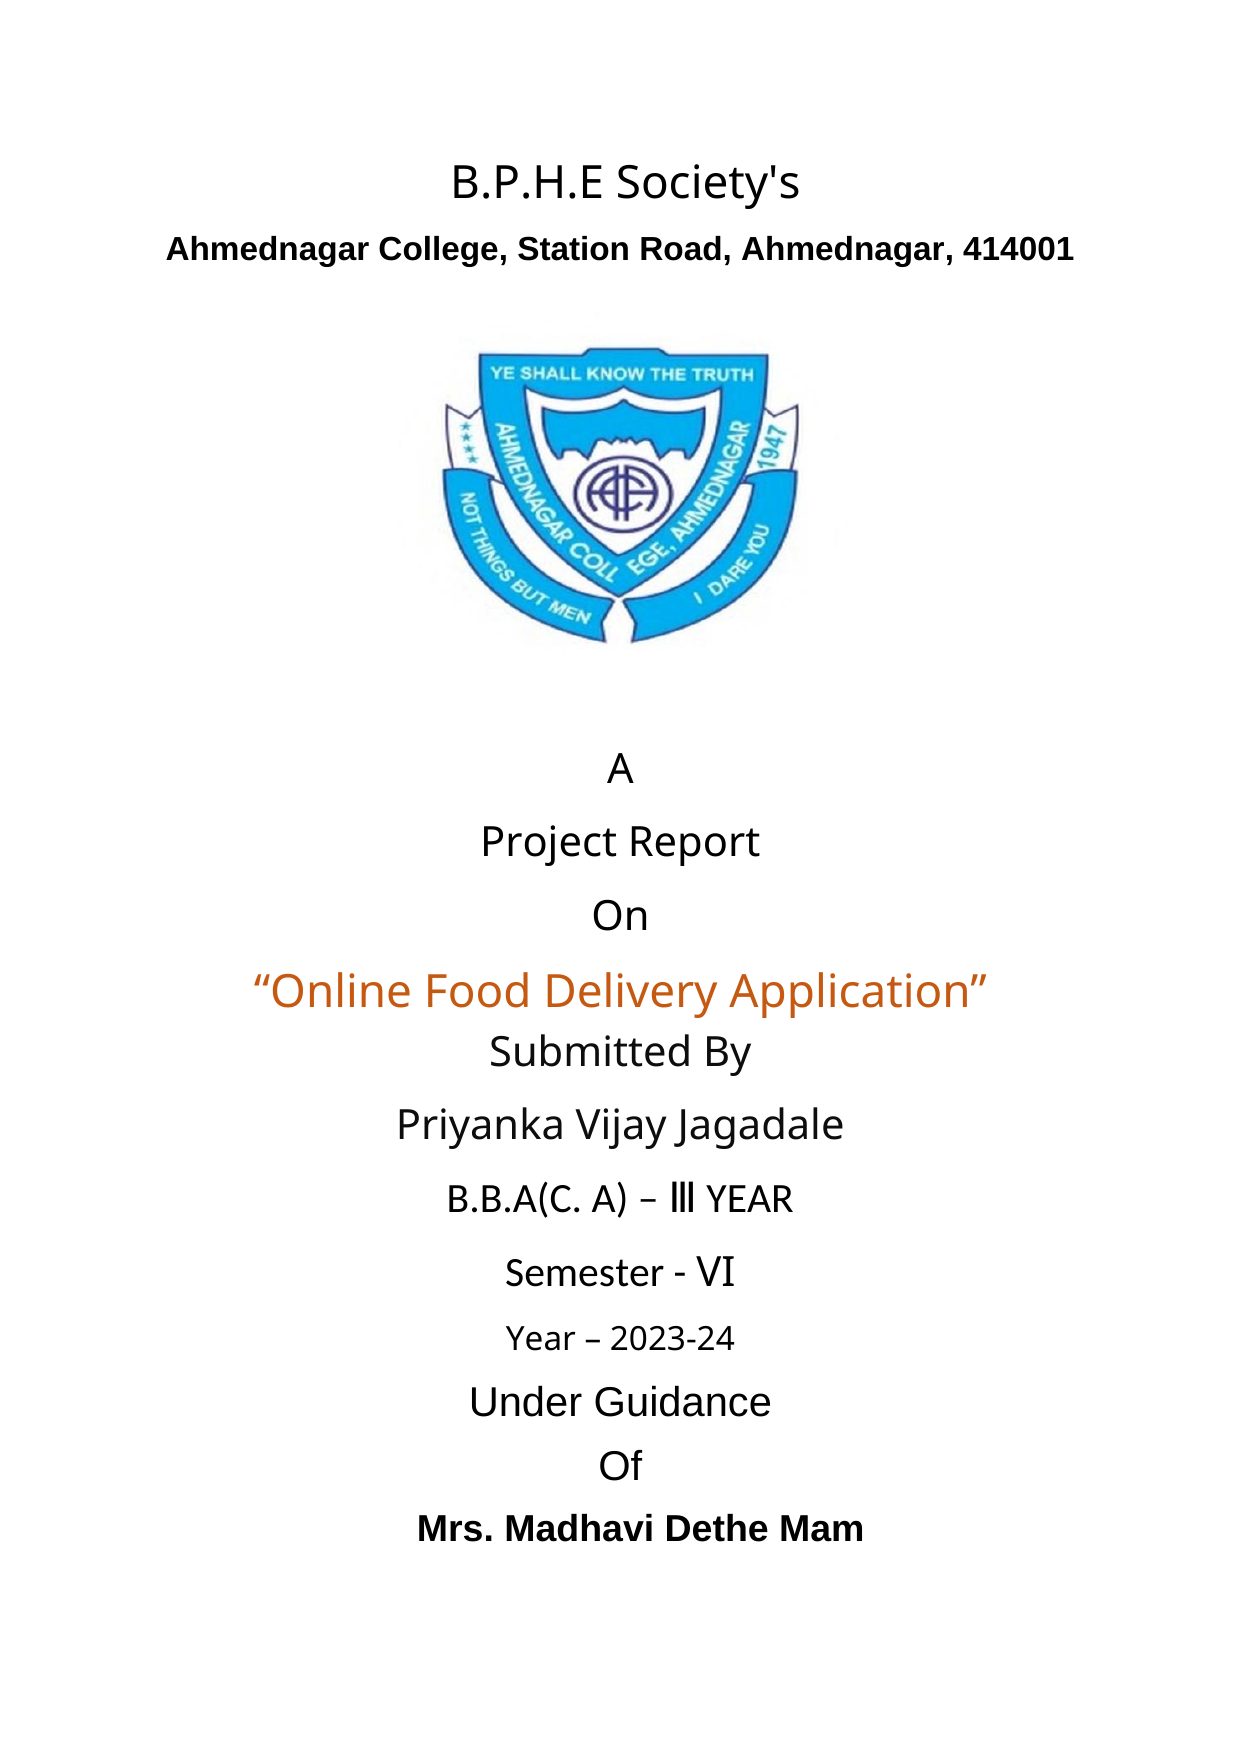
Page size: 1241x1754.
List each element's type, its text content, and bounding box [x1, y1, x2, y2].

text “Online Food Delivery Application” [150, 959, 1090, 1021]
text Year – 2023-24 [150, 1315, 1090, 1361]
text Submitted By [150, 1021, 1090, 1078]
text Priyanka Vijay Jagadale [150, 1095, 1090, 1152]
picture [391, 312, 849, 657]
text Mrs. Madhavi Dethe Mam [300, 1506, 1090, 1549]
text A [150, 739, 1090, 795]
text B.B.A(C. A) – Ⅲ YEAR [150, 1168, 1090, 1225]
text Of [150, 1442, 1090, 1490]
text B.P.H.E Society's [375, 150, 1090, 212]
text Ahmednagar College, Station Road, Ahmednagar, 414001 [150, 229, 1090, 267]
text On [150, 886, 1090, 942]
text Project Report [150, 812, 1090, 869]
text Semester - VI [150, 1242, 1090, 1298]
text Under Guidance [150, 1377, 1090, 1425]
